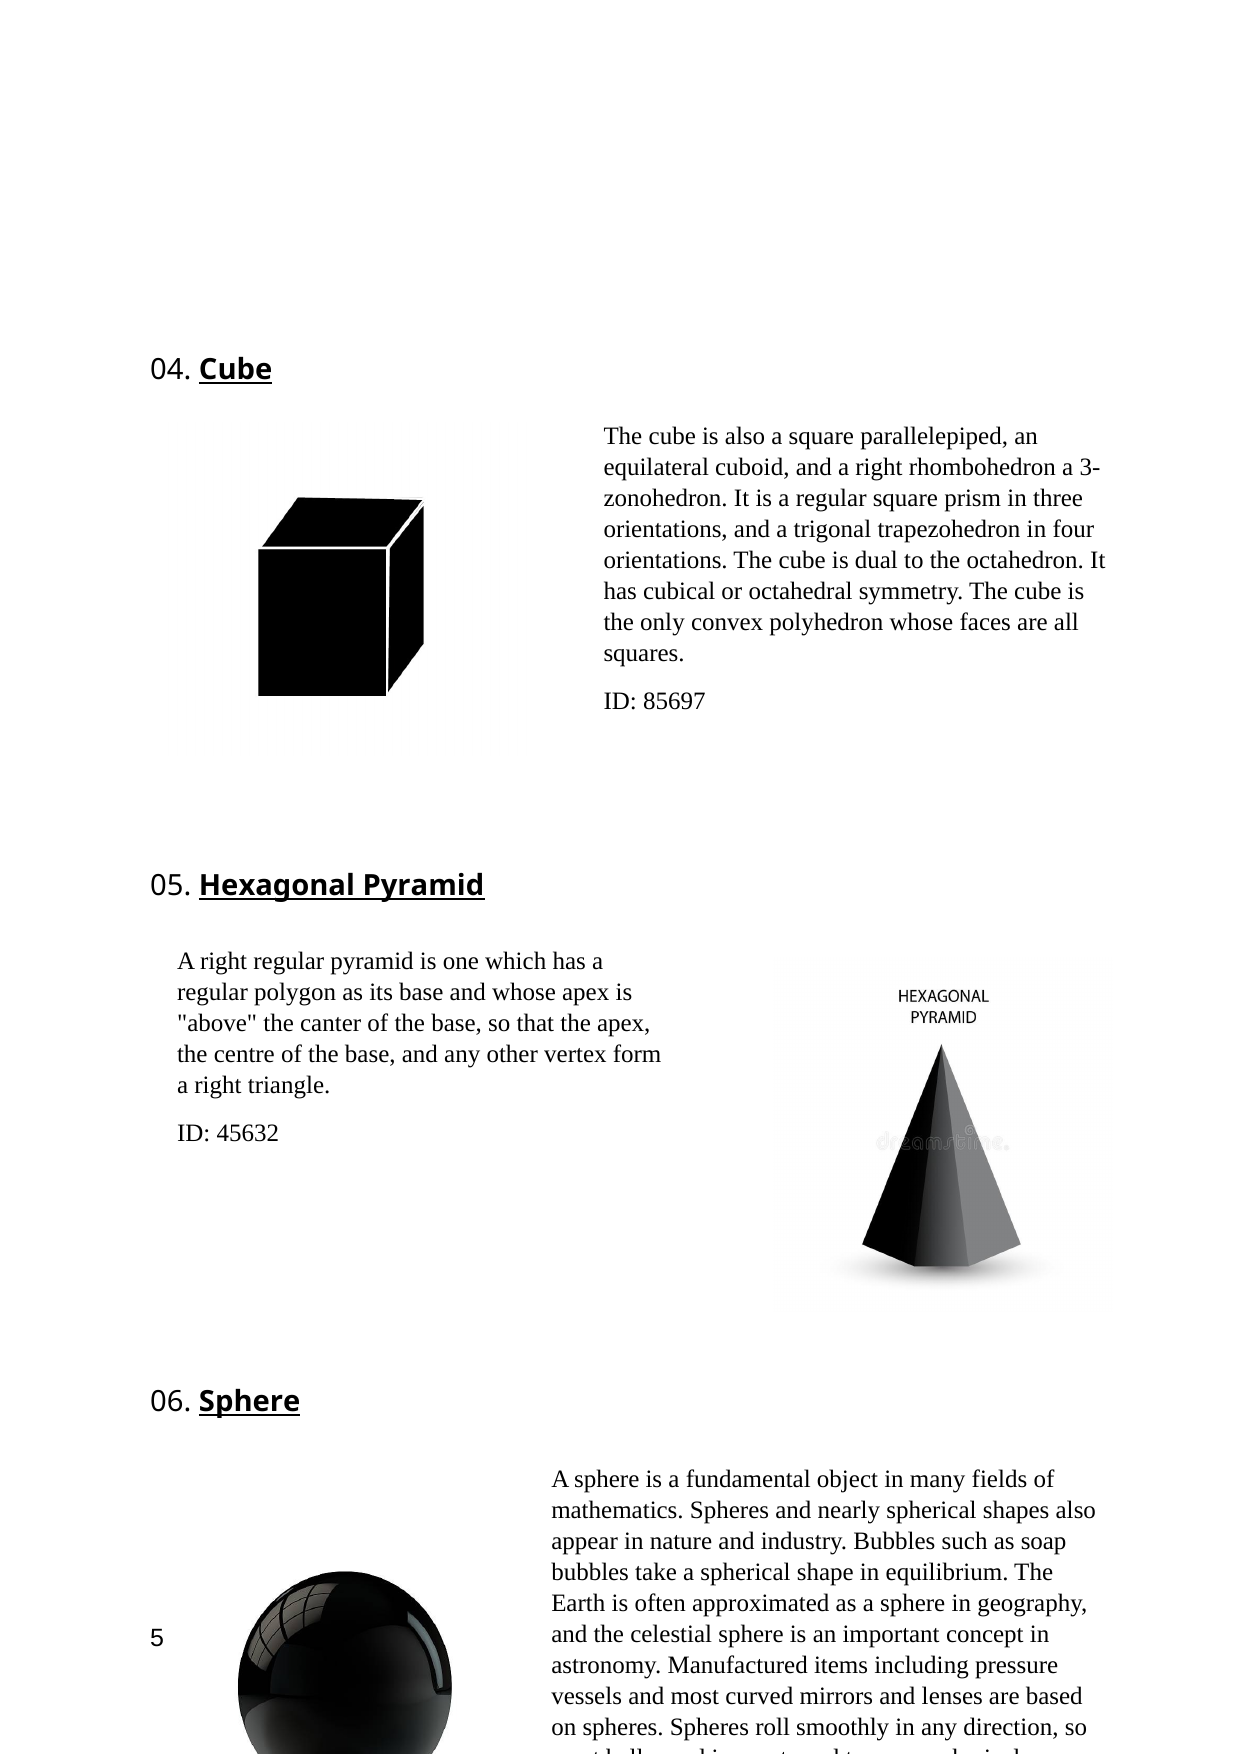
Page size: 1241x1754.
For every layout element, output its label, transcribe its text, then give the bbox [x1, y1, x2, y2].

picture [160, 422, 535, 756]
text 06. Sphere [150, 1380, 1090, 1420]
picture [772, 957, 1114, 1312]
picture [188, 1511, 509, 1754]
text 05. Hexagonal Pyramid [150, 864, 1090, 904]
text 04. Cube [150, 348, 1090, 388]
